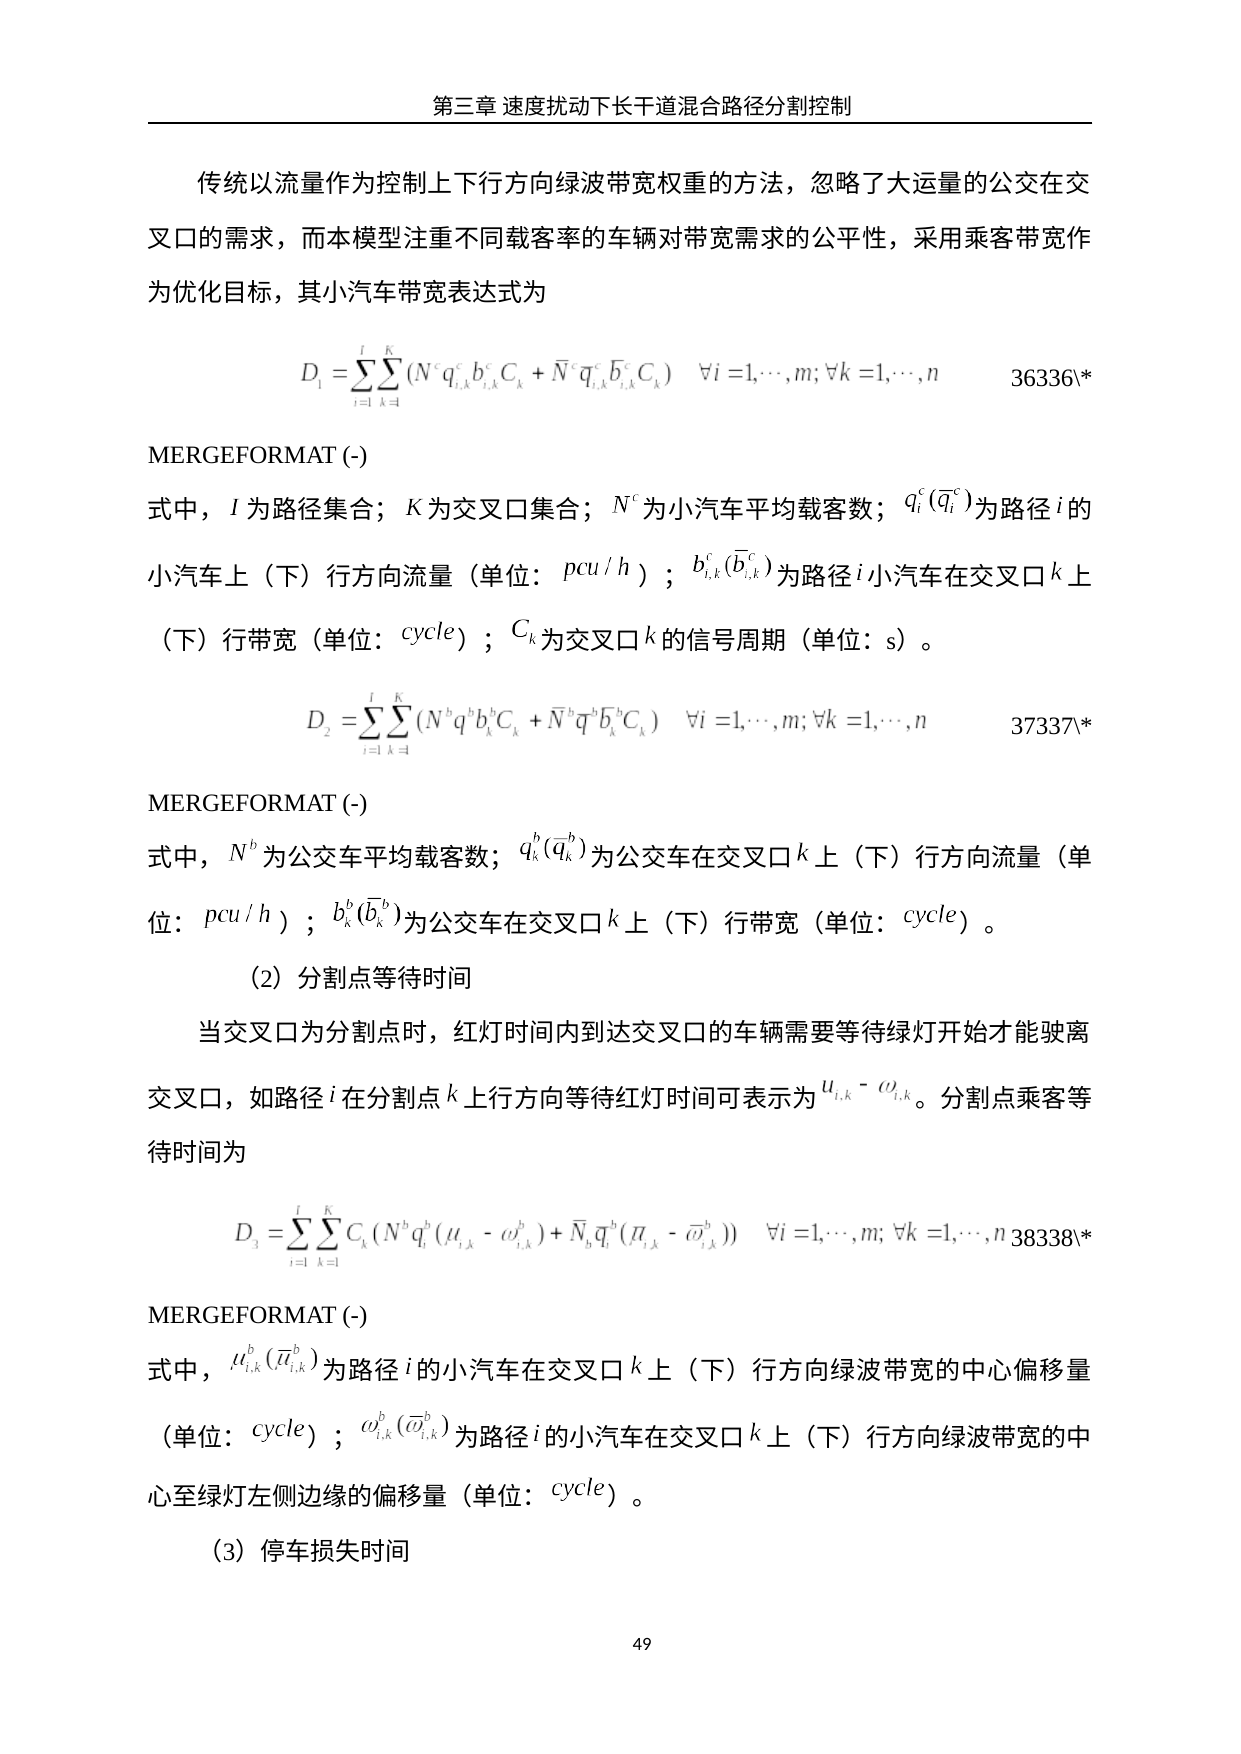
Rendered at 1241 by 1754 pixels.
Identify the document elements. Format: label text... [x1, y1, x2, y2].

text 传统以流量作为控制上下行方向绿波带宽权重的方法，忽略了大运量的公交在交叉口的需求，而本模型注重不同载客率的车辆对带宽需求的公平性，采用乘客带宽作为优化目标，其小汽车带宽表达式为 [148, 164, 1092, 309]
text 式中，为路径的小汽车在交叉口上（下）行方向绿波带宽的中心偏移量（单位：）；为路径的小汽车在交叉口上（下）行方向绿波带宽的中心至绿灯左侧边缘的偏移量（单位：）。 [148, 1338, 1092, 1513]
text 当交叉口为分割点时，红灯时间内到达交叉口的车辆需要等待绿灯开始才能驶离交叉口，如路径在分割点上行方向等待红灯时间可表示为。分割点乘客等待时间为 [148, 1012, 1092, 1169]
text 式中，为路径集合；为交叉口集合；为小汽车平均载客数；为路径的小汽车上（下）行方向流量（单位： ）；为路径小汽车在交叉口上（下）行带宽（单位：）；为交叉口的信号周期（单位：s）。 [148, 478, 1092, 657]
text 式中，为公交车平均载客数；为公交车在交叉口上（下）行方向流量（单位： ）；为公交车在交叉口上（下）行带宽（单位：）。 [148, 826, 1092, 940]
text （3）停车损失时间 [148, 1531, 1092, 1567]
text （2）分割点等待时间 [148, 958, 1092, 994]
